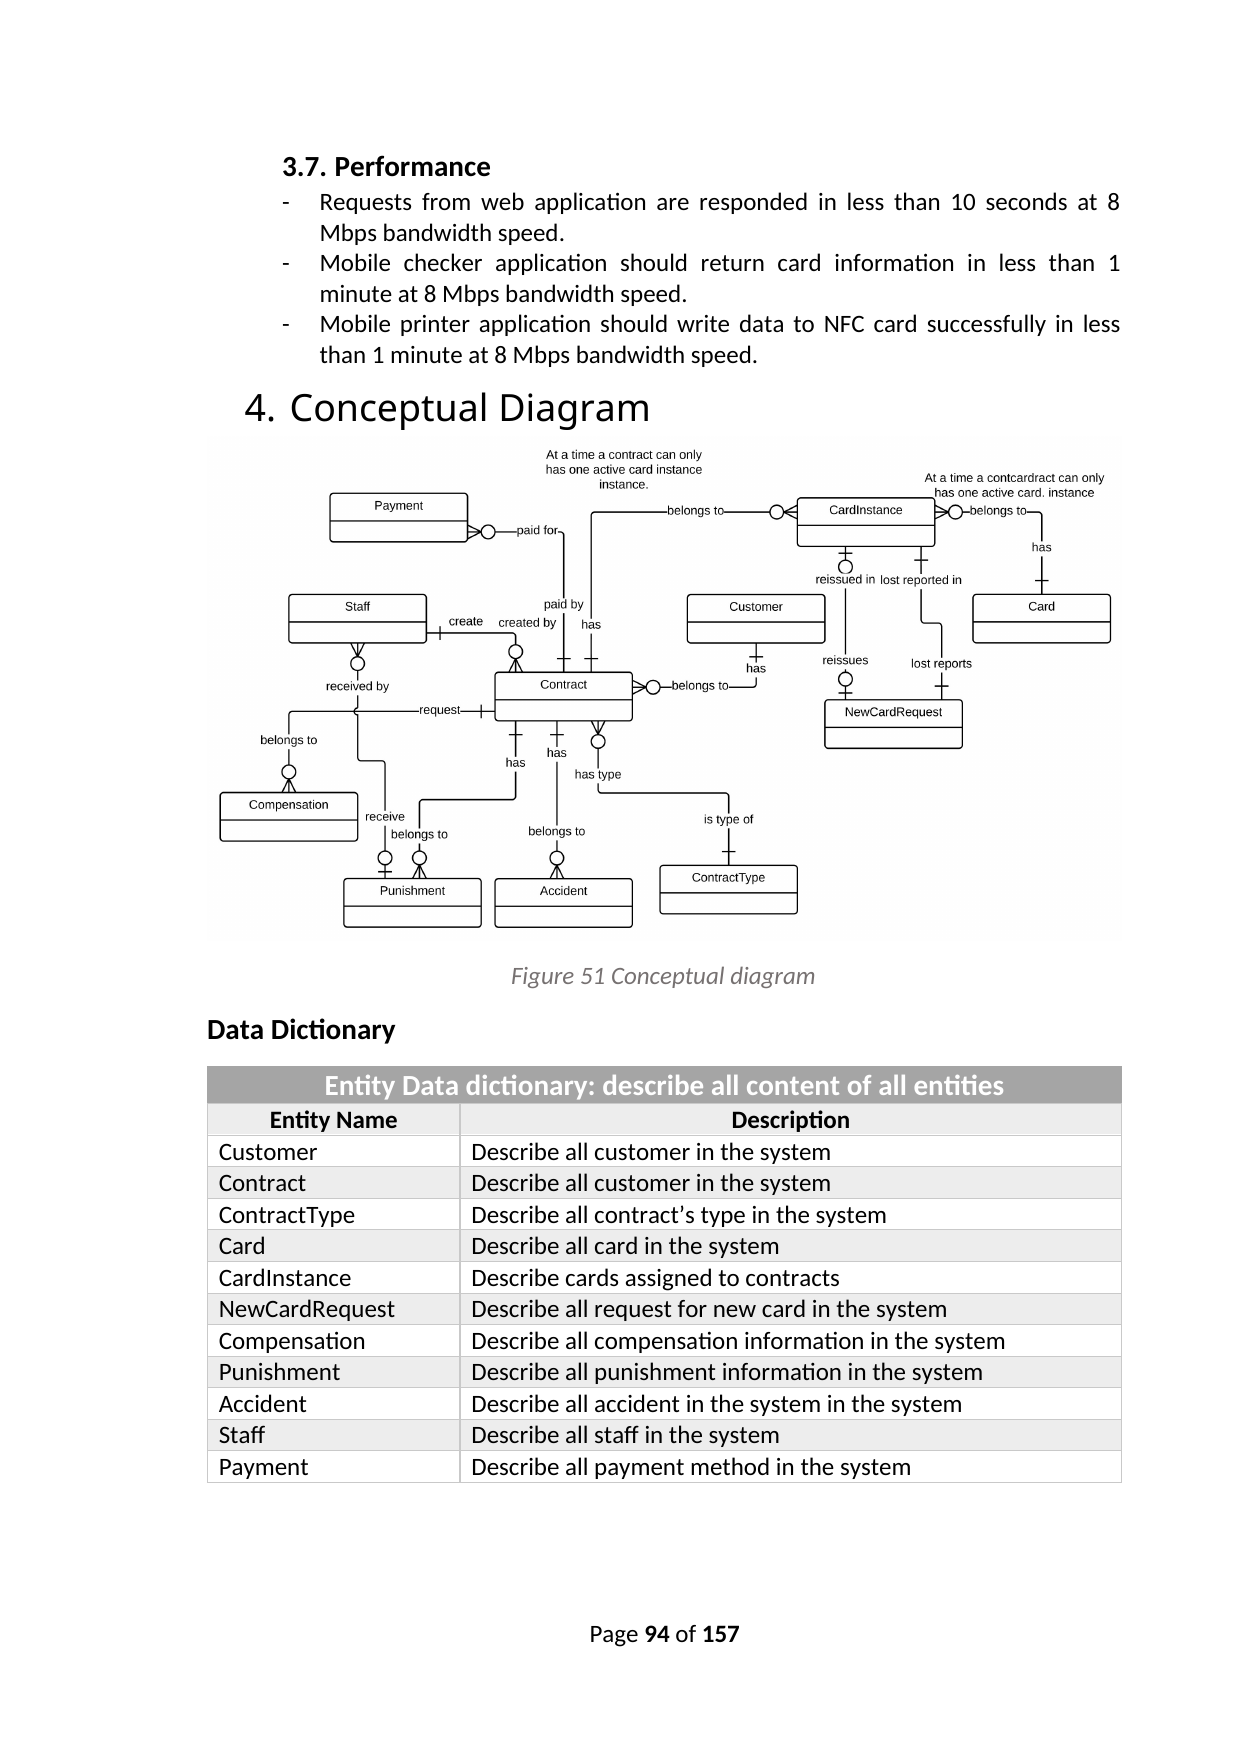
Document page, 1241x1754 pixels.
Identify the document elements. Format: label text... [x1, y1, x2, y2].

table_cell Describe all compensation information in the system [461, 1325, 1121, 1356]
list Mobile printer application should write data to NFC card successfully in less than 1 minute at 8 Mbps bandwidth speed. [282, 308, 1122, 369]
table_cell Contract [208, 1167, 459, 1198]
table_cell Accident [208, 1388, 459, 1419]
table_cell NewCardRequest [208, 1294, 459, 1324]
table_cell CardInstance [208, 1262, 459, 1292]
table_cell Describe all card in the system [461, 1230, 1121, 1261]
table_cell Payment [208, 1451, 459, 1482]
table_cell Card [208, 1230, 459, 1261]
table_cell Compensation [208, 1325, 459, 1356]
table_cell Describe all staff in the system [461, 1420, 1121, 1450]
table_cell Staff [208, 1420, 459, 1450]
table_cell ContractType [208, 1199, 459, 1229]
table_cell Describe all customer in the system [461, 1136, 1121, 1166]
table_cell Customer [208, 1136, 459, 1166]
table_cell Entity Name [208, 1104, 459, 1134]
list Requests from web application are responded in less than 10 seconds at 8 Mbps bandwidth speed. [282, 186, 1122, 247]
picture [206, 436, 1123, 941]
list Mobile checker application should return card information in less than 1 minute at 8 Mbps bandwidth speed. [282, 247, 1122, 308]
table_cell Describe all customer in the system [461, 1167, 1121, 1198]
table_cell Punishment [208, 1357, 459, 1387]
table_cell Describe all payment method in the system [461, 1451, 1121, 1482]
table_cell Describe cards assigned to contracts [461, 1262, 1121, 1292]
table_cell Describe all punishment information in the system [461, 1357, 1121, 1387]
table_header Entity Data dictionary: describe all content of all entities [208, 1068, 1121, 1103]
subtitle Conceptual Diagram [244, 382, 1122, 433]
text Figure Conceptual diagram [207, 960, 1122, 990]
table_cell Describe all accident in the system in the system [461, 1388, 1121, 1419]
subtitle Performance [282, 148, 1122, 183]
table_cell Describe all contract’s type in the system [461, 1199, 1121, 1229]
text Data Dictionary [207, 1011, 1122, 1047]
table_cell Description [461, 1104, 1121, 1134]
table_cell Describe all request for new card in the system [461, 1294, 1121, 1324]
